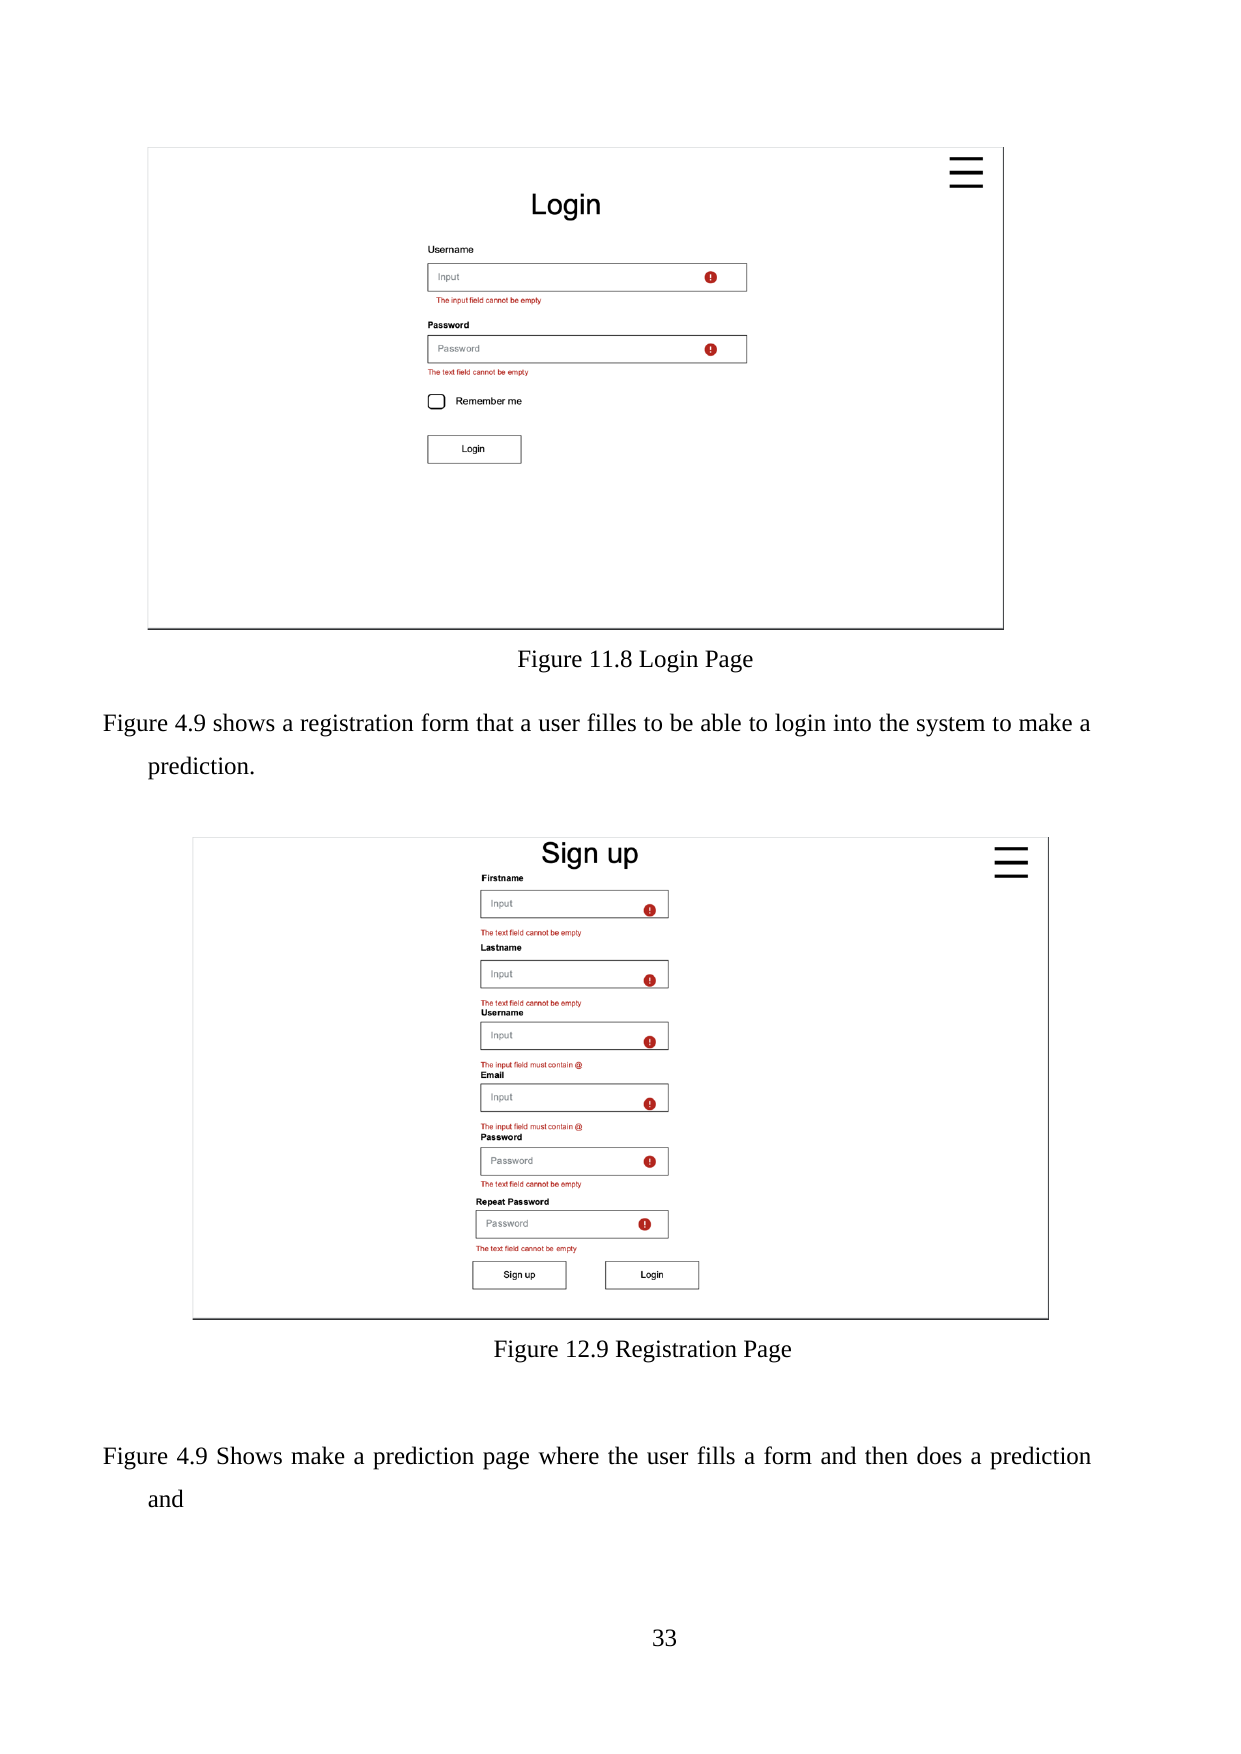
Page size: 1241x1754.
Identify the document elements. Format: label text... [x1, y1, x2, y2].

picture [192, 837, 1049, 1320]
text Figure 4.9 Shows make a prediction page where the user fills a form and then does a prediction and [103, 1441, 1092, 1513]
text Figure 12.9 Registration Page [193, 1334, 1092, 1363]
text Figure 11.8 Login Page [178, 644, 1092, 673]
text Figure 4.9 shows a registration form that a user filles to be able to login into the system to make a prediction. [103, 708, 1092, 780]
picture [147, 147, 1004, 630]
